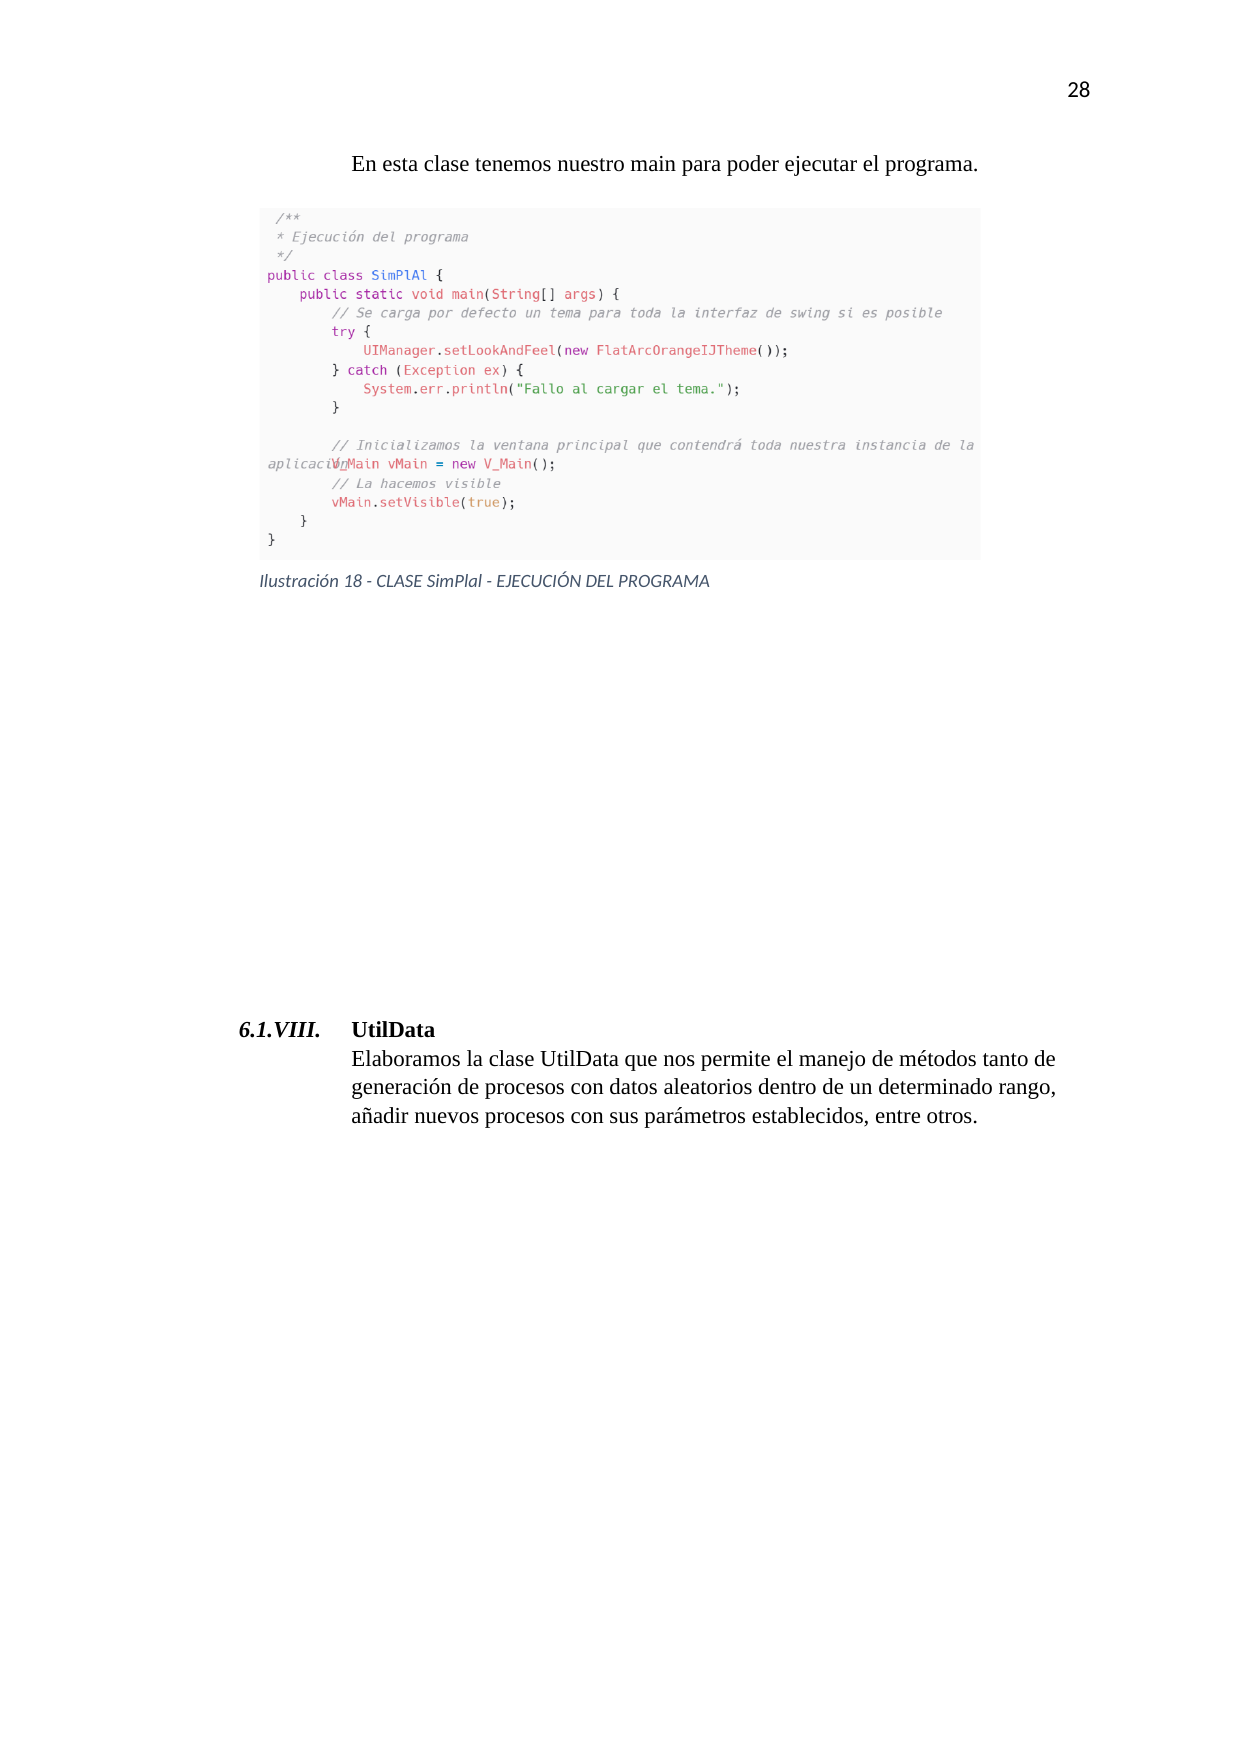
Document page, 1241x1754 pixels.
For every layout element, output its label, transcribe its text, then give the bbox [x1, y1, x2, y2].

picture [259, 208, 981, 560]
list En esta clase tenemos nuestro main para poder ejecutar el programa. [351, 150, 1090, 176]
list Elaboramos la clase UtilData que nos permite el manejo de métodos tanto de generación de procesos con datos aleatorios dentro de un determinado rango, añadir nuevos procesos con sus parámetros establecidos, entre otros. [351, 1045, 1090, 1128]
list UtilData [239, 1017, 1090, 1043]
